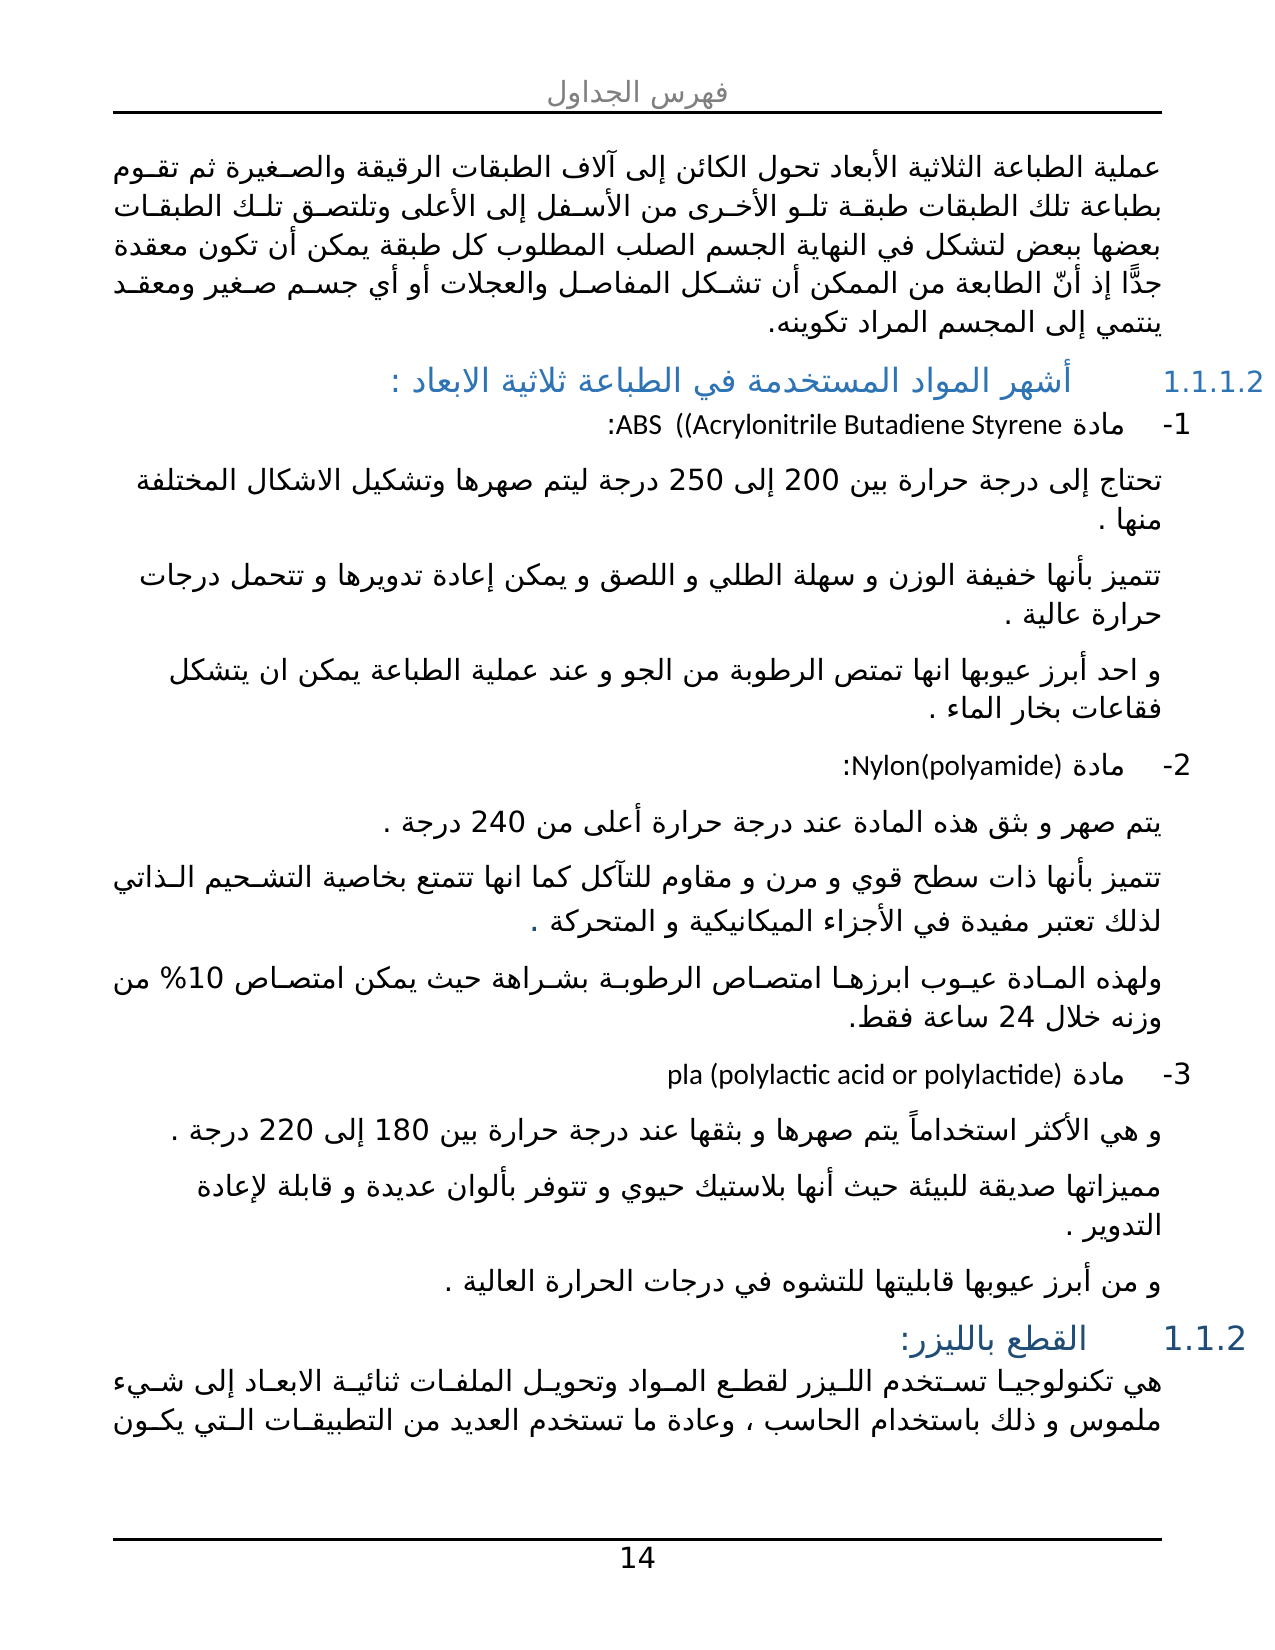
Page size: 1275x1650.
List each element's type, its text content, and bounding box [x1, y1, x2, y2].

text يتم صهر و بثق هذه المادة عند درجة حرارة أعلى من 240 درجة . [112, 805, 1162, 839]
text عملية الطباعة الثلاثية الأبعاد تحول الكائن إلى آلاف الطبقات الرقيقة والصغيرة ثم تقوم بطباعة تلك الطبقات طبقة تلو الأخرى من الأسفل إلى الأعلى وتلتصق تلك الطبقات بعضها ببعض لتشكل في النهاية الجسم الصلب المطلوب كل طبقة يمكن أن تكون معقدة جدًّا إذ أنّ الطابعة من الممكن أن تشكل المفاصل والعجلات أو أي جسم صغير ومعقد ينتمي إلى المجسم المراد تكوينه. [112, 150, 1162, 340]
text مميزاتها صديقة للبيئة حيث أنها بلاستيك حيوي و تتوفر بألوان عديدة و قابلة لإعادة التدوير . [112, 1169, 1162, 1242]
list مادة Nylon(polyamide): [112, 747, 1162, 783]
text تتميز بأنها ذات سطح قوي و مرن و مقاوم للتآكل كما انها تتمتع بخاصية التشحيم الذاتي لذلك تعتبر مفيدة في الأجزاء الميكانيكية و المتحركة . [112, 861, 1162, 939]
list مادة pla (polylactic acid or polylactide) [112, 1056, 1162, 1092]
text و من أبرز عيوبها قابليتها للتشوه في درجات الحرارة العالية . [112, 1264, 1162, 1298]
text و احد أبرز عيوبها انها تمتص الرطوبة من الجو و عند عملية الطباعة يمكن ان يتشكل فقاعات بخار الماء . [112, 653, 1162, 726]
subtitle أشهر المواد المستخدمة في الطباعة ثلاثية الابعاد : [112, 361, 1162, 400]
text تحتاج إلى درجة حرارة بين 200 إلى 250 درجة ليتم صهرها وتشكيل الاشكال المختلفة منها . [112, 464, 1162, 537]
list مادة ABS ((Acrylonitrile Butadiene Styrene: [112, 406, 1162, 442]
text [112, 1364, 1162, 1437]
text و هي الأكثر استخداماً يتم صهرها و بثقها عند درجة حرارة بين 180 إلى 220 درجة . [112, 1114, 1162, 1148]
text تتميز بأنها خفيفة الوزن و سهلة الطلي و اللصق و يمكن إعادة تدويرها و تتحمل درجات حرارة عالية . [112, 558, 1162, 631]
subtitle القطع بالليزر: [112, 1319, 1162, 1358]
text ولهذه المادة عيوب ابرزها امتصاص الرطوبة بشراهة حيث يمكن امتصاص 10% من وزنه خلال 24 ساعة فقط. [112, 962, 1162, 1034]
